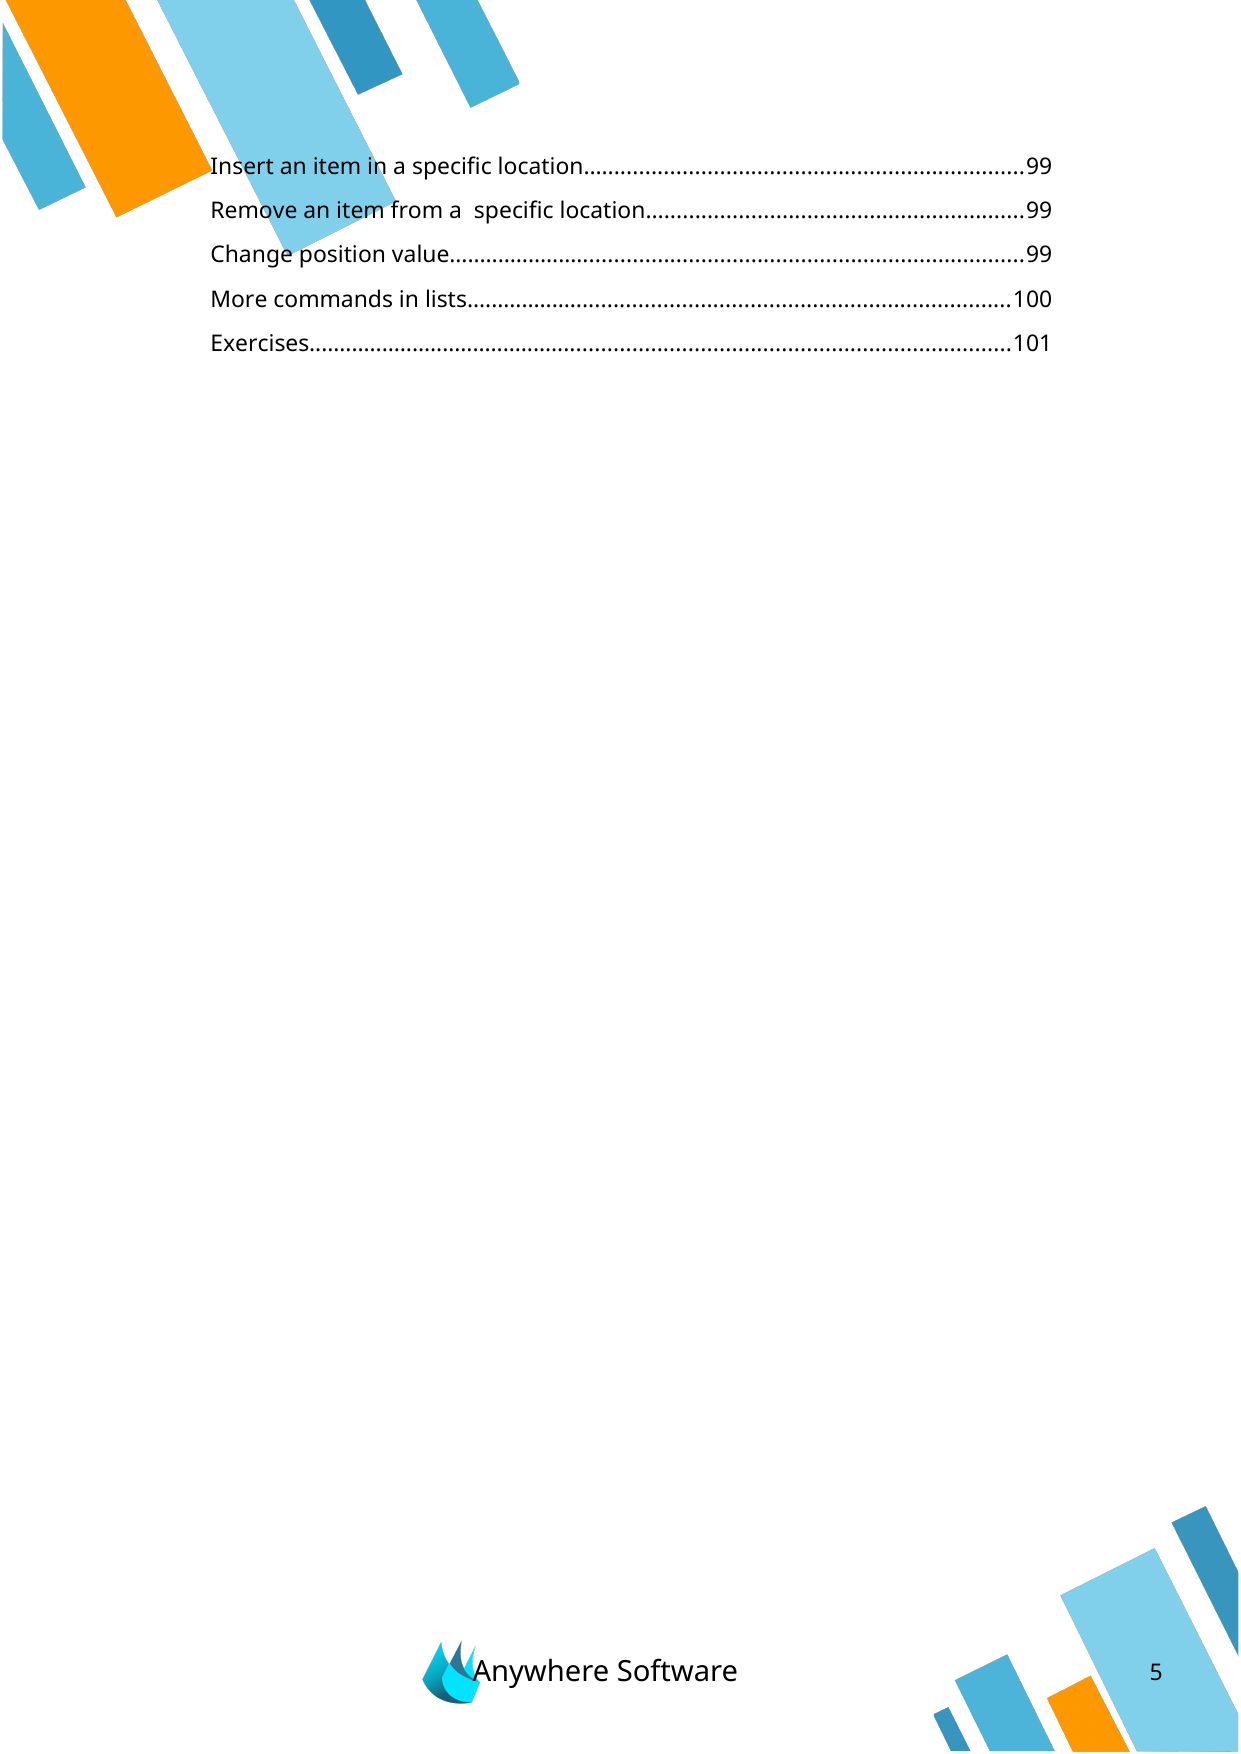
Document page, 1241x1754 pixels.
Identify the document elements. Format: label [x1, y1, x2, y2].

picture [2, 0, 520, 256]
picture [933, 1506, 1239, 1752]
picture [422, 1640, 481, 1704]
picture [316, 251, 324, 256]
picture [361, 251, 369, 256]
picture [515, 207, 520, 216]
